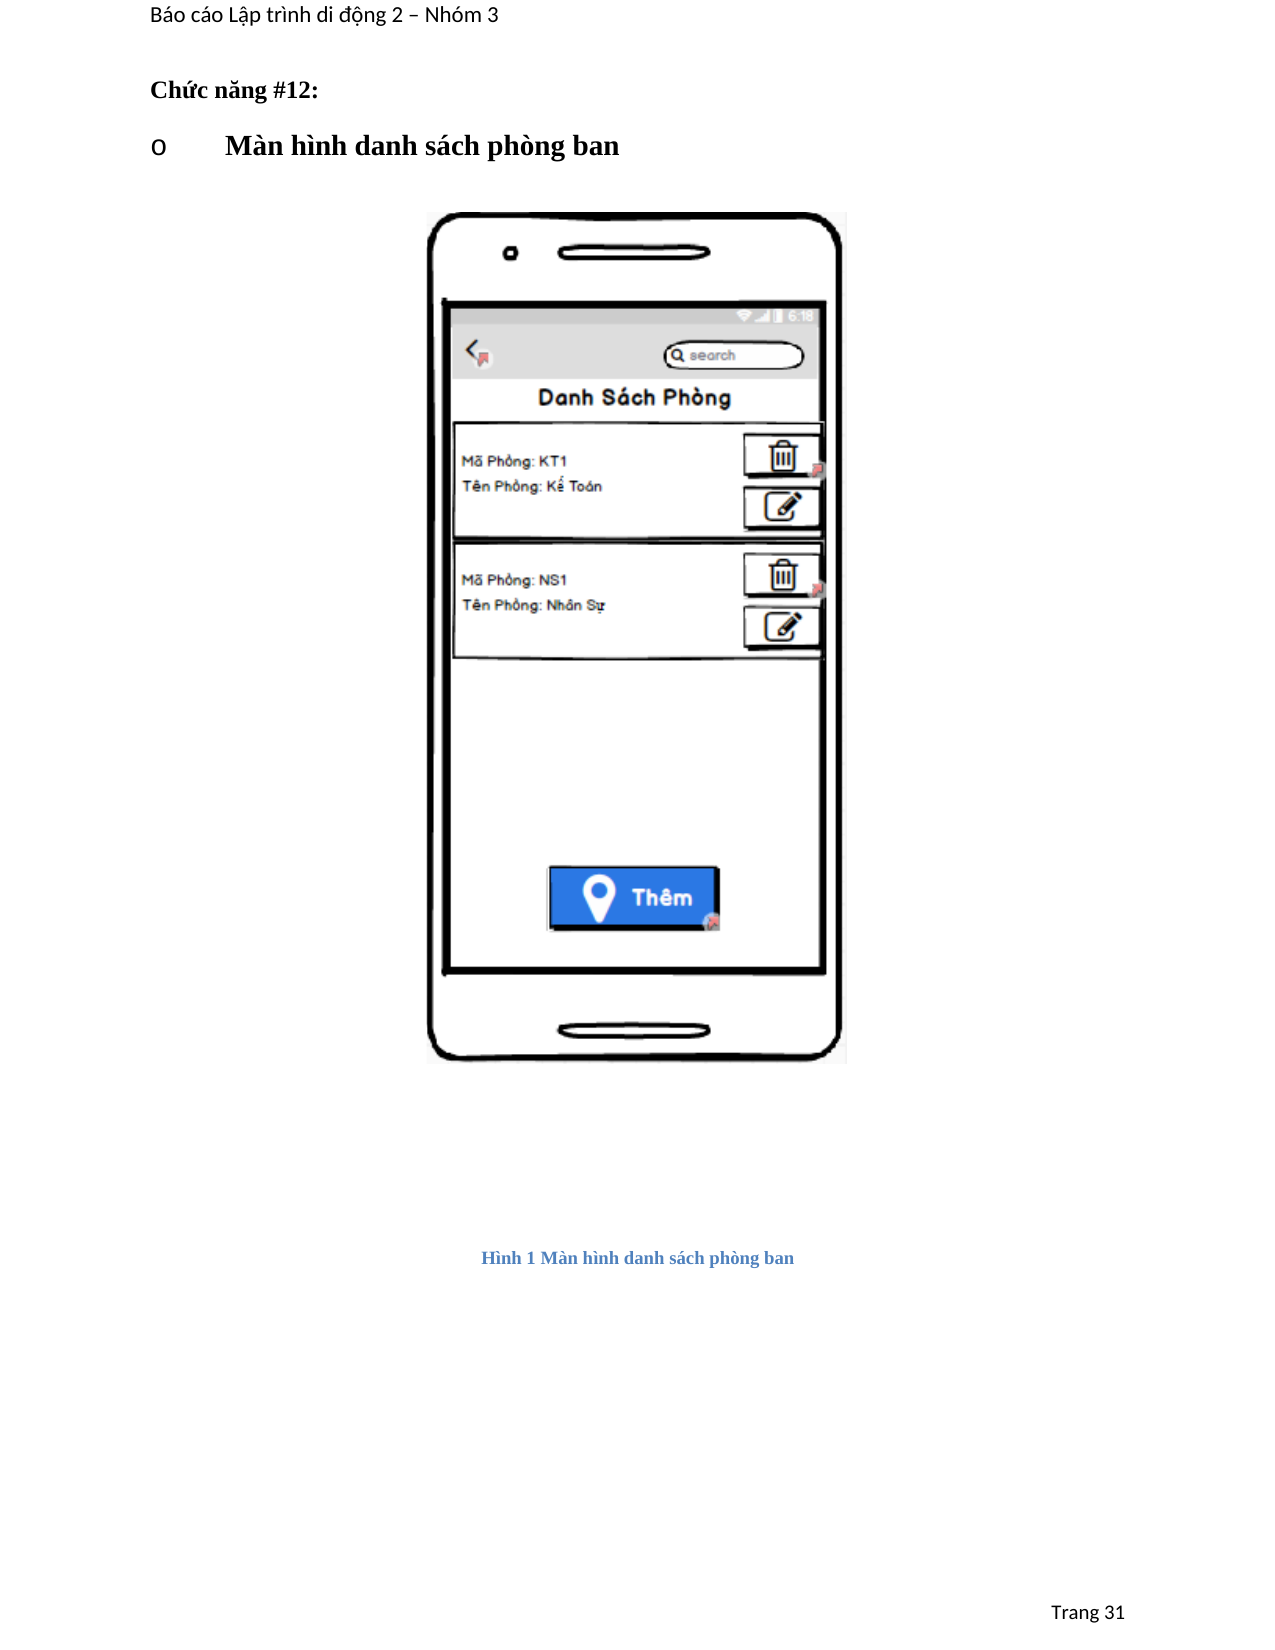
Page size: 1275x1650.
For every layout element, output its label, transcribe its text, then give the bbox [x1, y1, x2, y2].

subtitle Màn hình danh sách phòng ban [150, 128, 1125, 164]
text Hình 1 Màn hình danh sách phòng ban [150, 1247, 1125, 1268]
text Chức năng #12: [150, 75, 839, 104]
picture [426, 212, 847, 1064]
